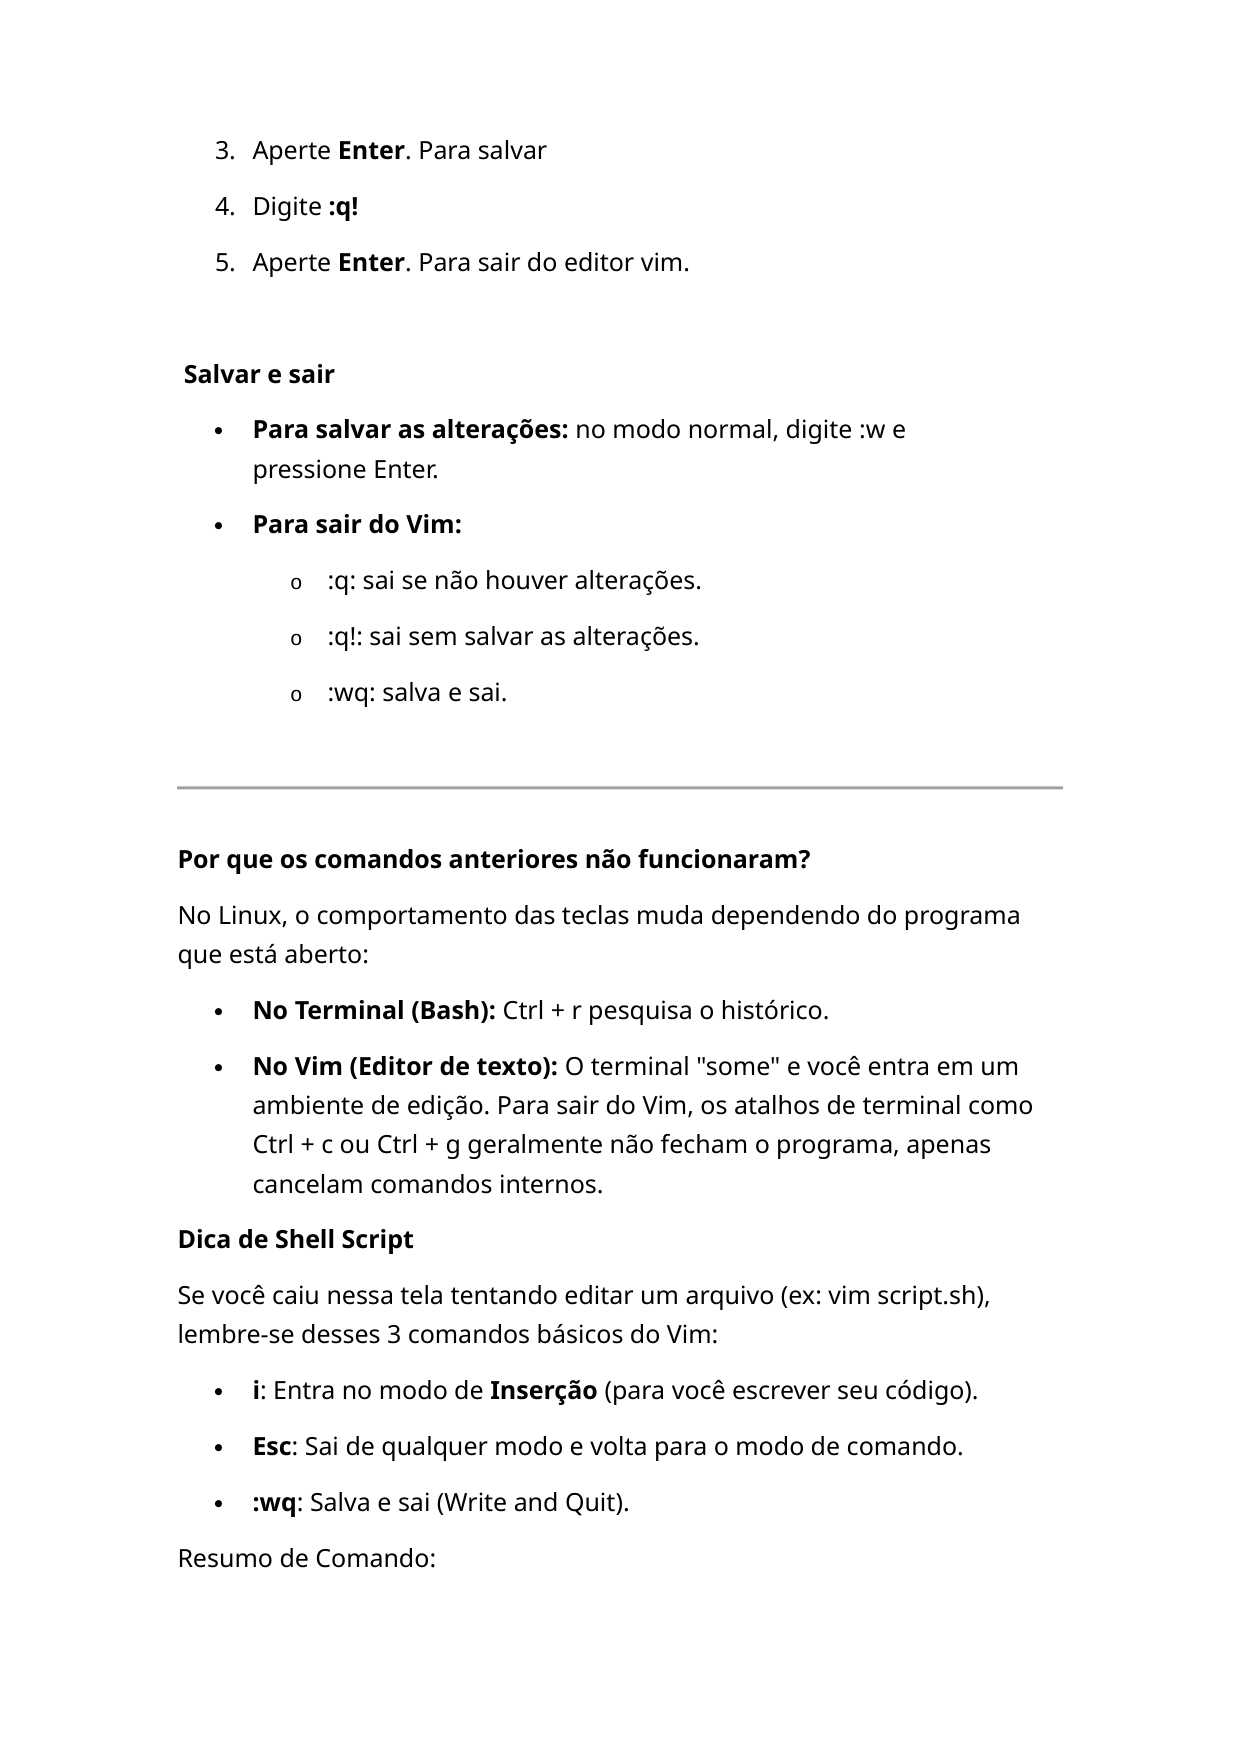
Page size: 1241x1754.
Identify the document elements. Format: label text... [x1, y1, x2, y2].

text Salvar e sair [177, 356, 1063, 390]
list Esc: Sai de qualquer modo e volta para o modo de comando. [215, 1429, 1063, 1463]
list Aperte Enter. Para salvar [215, 133, 1063, 167]
list No Vim (Editor de texto): O terminal "some" e você entra em um ambiente de edição. Para sair do Vim, os atalhos de terminal como Ctrl + c ou Ctrl + g geralmente não fecham o programa, apenas cancelam comandos internos. [215, 1049, 1063, 1200]
list Para salvar as alterações: no modo normal, digite :w e pressione Enter. [215, 412, 1063, 485]
list Digite :q! [215, 189, 1063, 223]
text Dica de Shell Script [177, 1222, 1063, 1256]
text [177, 1540, 1063, 1614]
list No Terminal (Bash): Ctrl + r pesquisa o histórico. [215, 993, 1063, 1027]
text Por que os comandos anteriores não funcionaram? [177, 842, 1063, 876]
list Aperte Enter. Para sair do editor vim. [215, 244, 1063, 279]
list :q!: sai sem salvar as alterações. [290, 619, 1063, 653]
text Se você caiu nessa tela tentando editar um arquivo (ex: vim script.sh), lembre-se desses 3 comandos básicos do Vim: [177, 1278, 1063, 1351]
list Para sair do Vim: [215, 507, 1063, 541]
list i: Entra no modo de Inserção (para você escrever seu código). [215, 1373, 1063, 1407]
list :q: sai se não houver alterações. [290, 563, 1063, 597]
text No Linux, o comportamento das teclas muda dependendo do programa que está aberto: [177, 898, 1063, 971]
list :wq: salva e sai. [290, 674, 1063, 709]
list :wq: Salva e sai (Write and Quit). [215, 1484, 1063, 1519]
